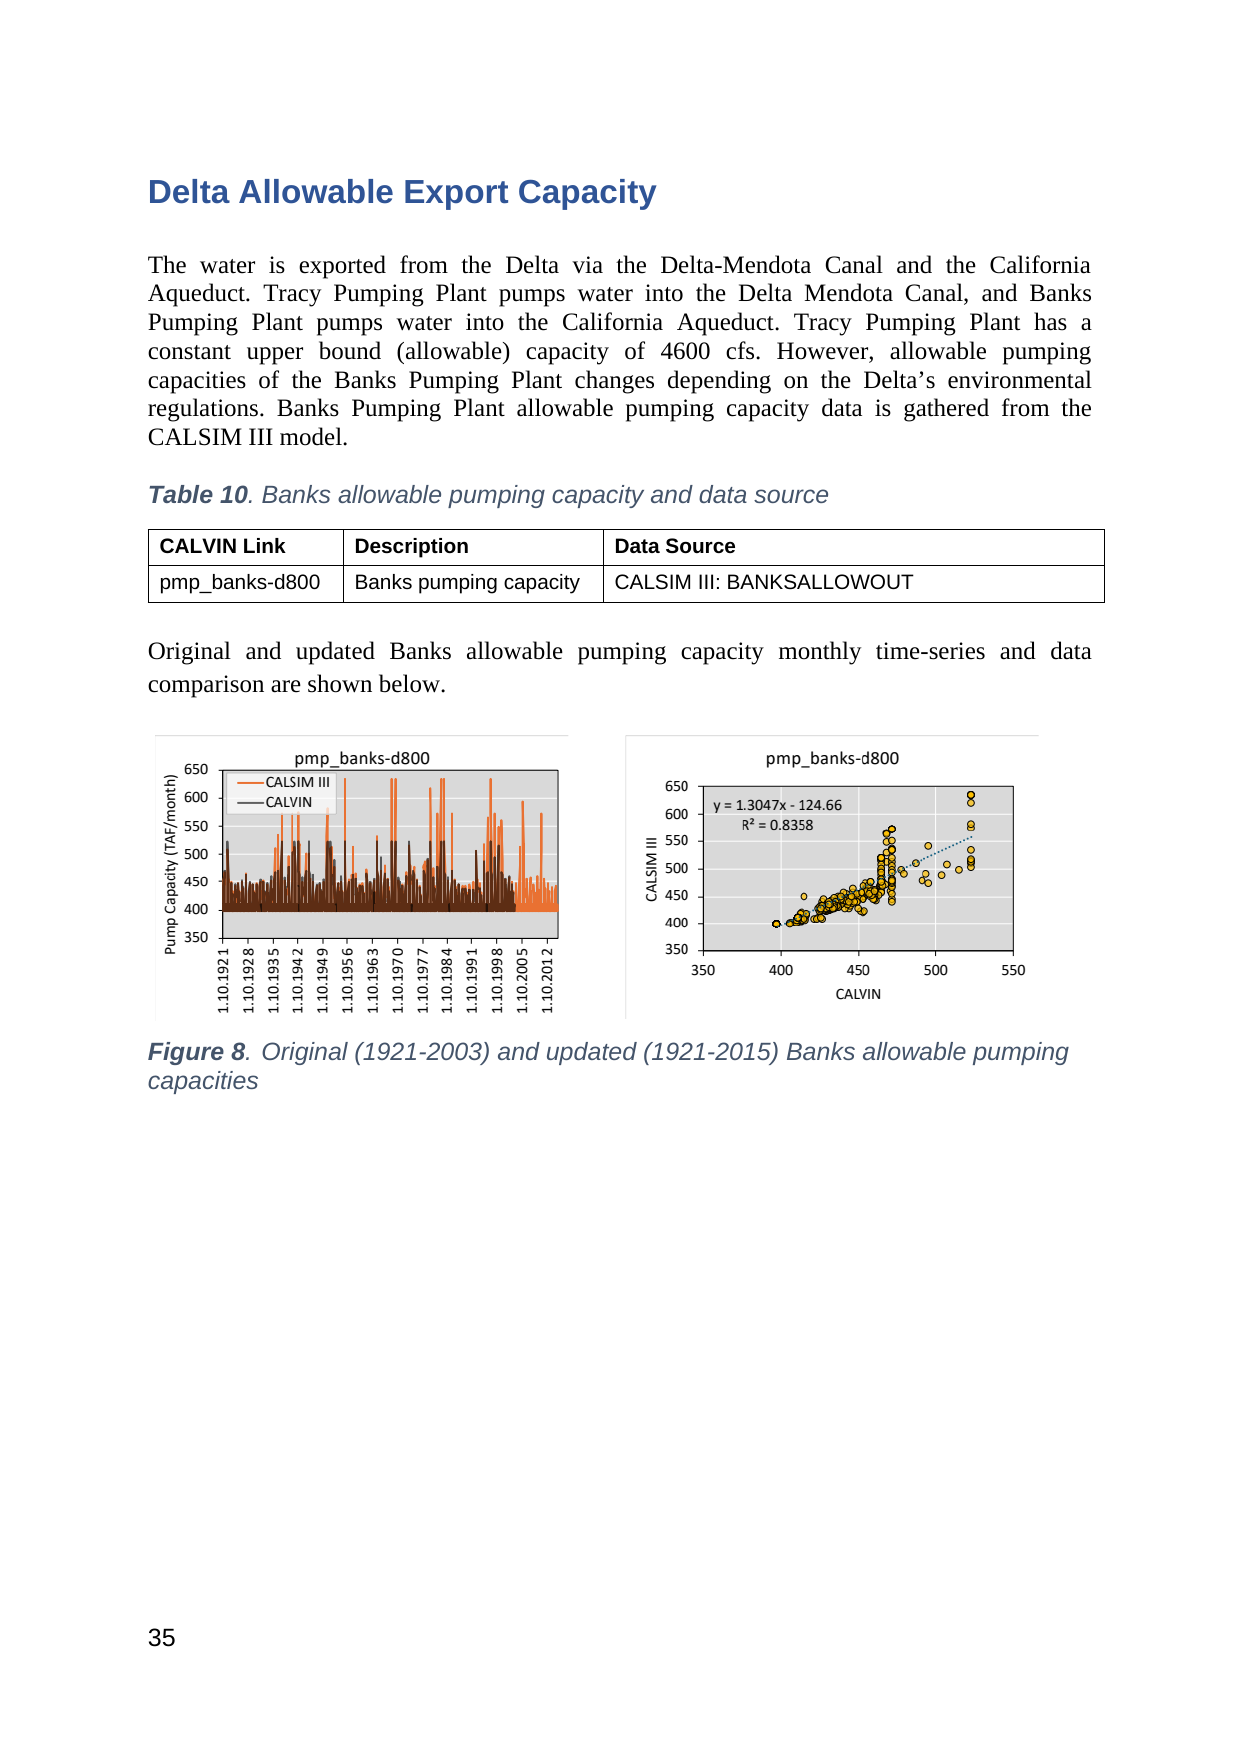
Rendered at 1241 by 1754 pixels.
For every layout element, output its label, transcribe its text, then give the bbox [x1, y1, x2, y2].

text Original and updated Banks allowable pumping capacity monthly time-series and data comparison are shown below. [148, 636, 1093, 698]
table_header [148, 735, 618, 1024]
table_cell Banks pumping capacity [344, 566, 603, 602]
text The water is exported from the Delta via the Delta-Mendota Canal and the California Aqueduct. Tracy Pumping Plant pumps water into the Delta Mendota Canal, and Banks Pumping Plant pumps water into the California Aqueduct. Tracy Pumping Plant has a constant upper bound (allowable) capacity of 4600 cfs. However, allowable pumping capacities of the Banks Pumping Plant changes depending on the Delta’s environmental regulations. Banks Pumping Plant allowable pumping capacity data is gathered from the CALSIM III model. [148, 250, 1093, 451]
table_cell pmp_banks-d800 [149, 566, 343, 602]
text Table 10. Banks allowable pumping capacity and data source [148, 480, 1093, 508]
table_header [618, 735, 1092, 1024]
table_cell CALSIM III: BANKSALLOWOUT [604, 566, 1104, 602]
table_header Data Source [604, 530, 1104, 565]
table_header CALVIN Link [149, 530, 343, 565]
text Figure 8. Original (1921-2003) and updated (1921-2015) Banks allowable pumping capacities [148, 1037, 1093, 1094]
subtitle Delta Allowable Export Capacity [148, 173, 1093, 211]
table_header Description [344, 530, 603, 565]
